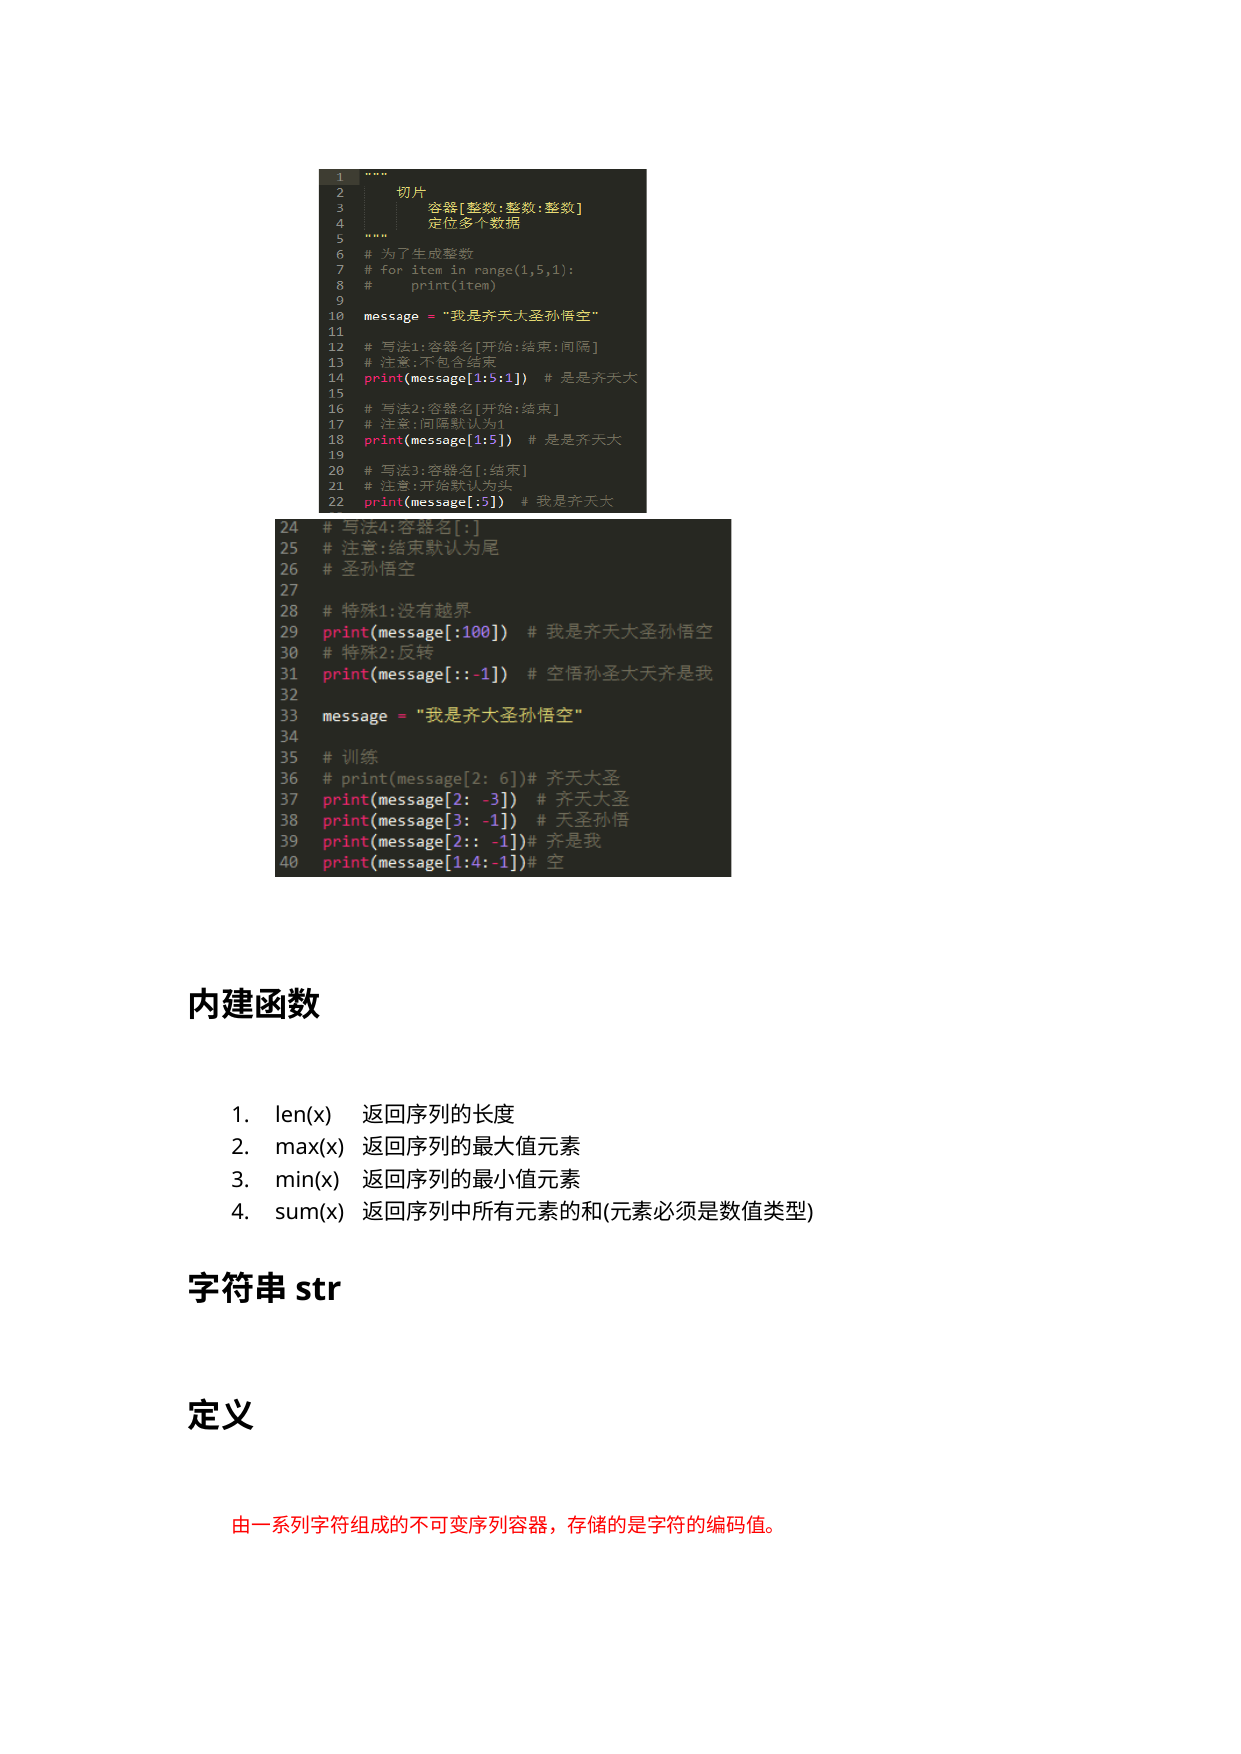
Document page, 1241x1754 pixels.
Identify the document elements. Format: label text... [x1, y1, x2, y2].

subtitle 字符串 str [187, 1253, 1053, 1318]
list min(x) 返回序列的最小值元素 [231, 1161, 1053, 1194]
list max(x) 返回序列的最大值元素 [231, 1129, 1053, 1161]
subtitle 内建函数 [187, 969, 1053, 1034]
picture [275, 519, 732, 877]
subtitle 定义 [187, 1381, 1053, 1446]
list len(x) 返回序列的长度 [231, 1096, 1053, 1129]
list sum(x) 返回序列中所有元素的和(元素必须是数值类型) [231, 1194, 1053, 1226]
text 由一系列字符组成的不可变序列容器，存储的是字符的编码值。 [231, 1508, 1053, 1540]
picture [318, 169, 647, 513]
